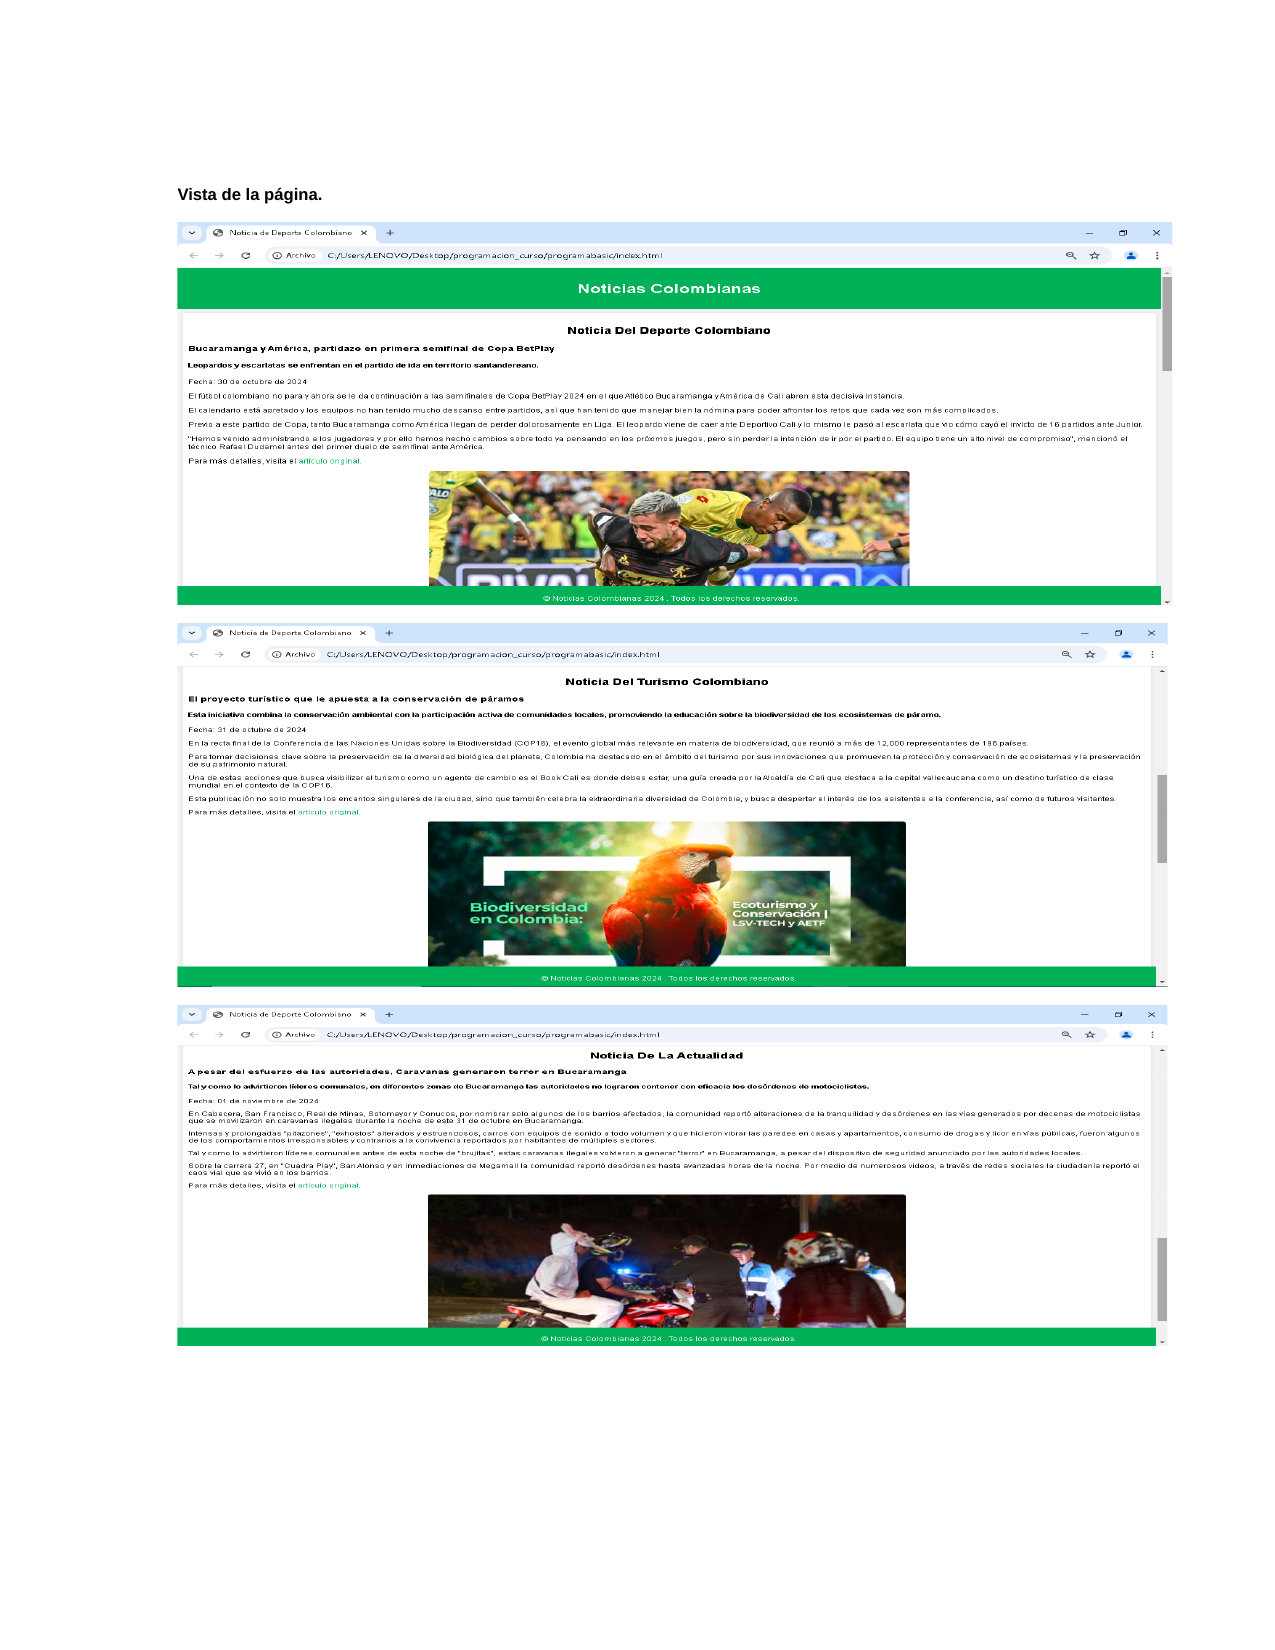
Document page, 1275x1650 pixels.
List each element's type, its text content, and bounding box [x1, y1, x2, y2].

picture [177, 222, 1173, 605]
picture [177, 1005, 1168, 1346]
text Vista de la página. [177, 185, 1098, 204]
picture [177, 623, 1168, 987]
